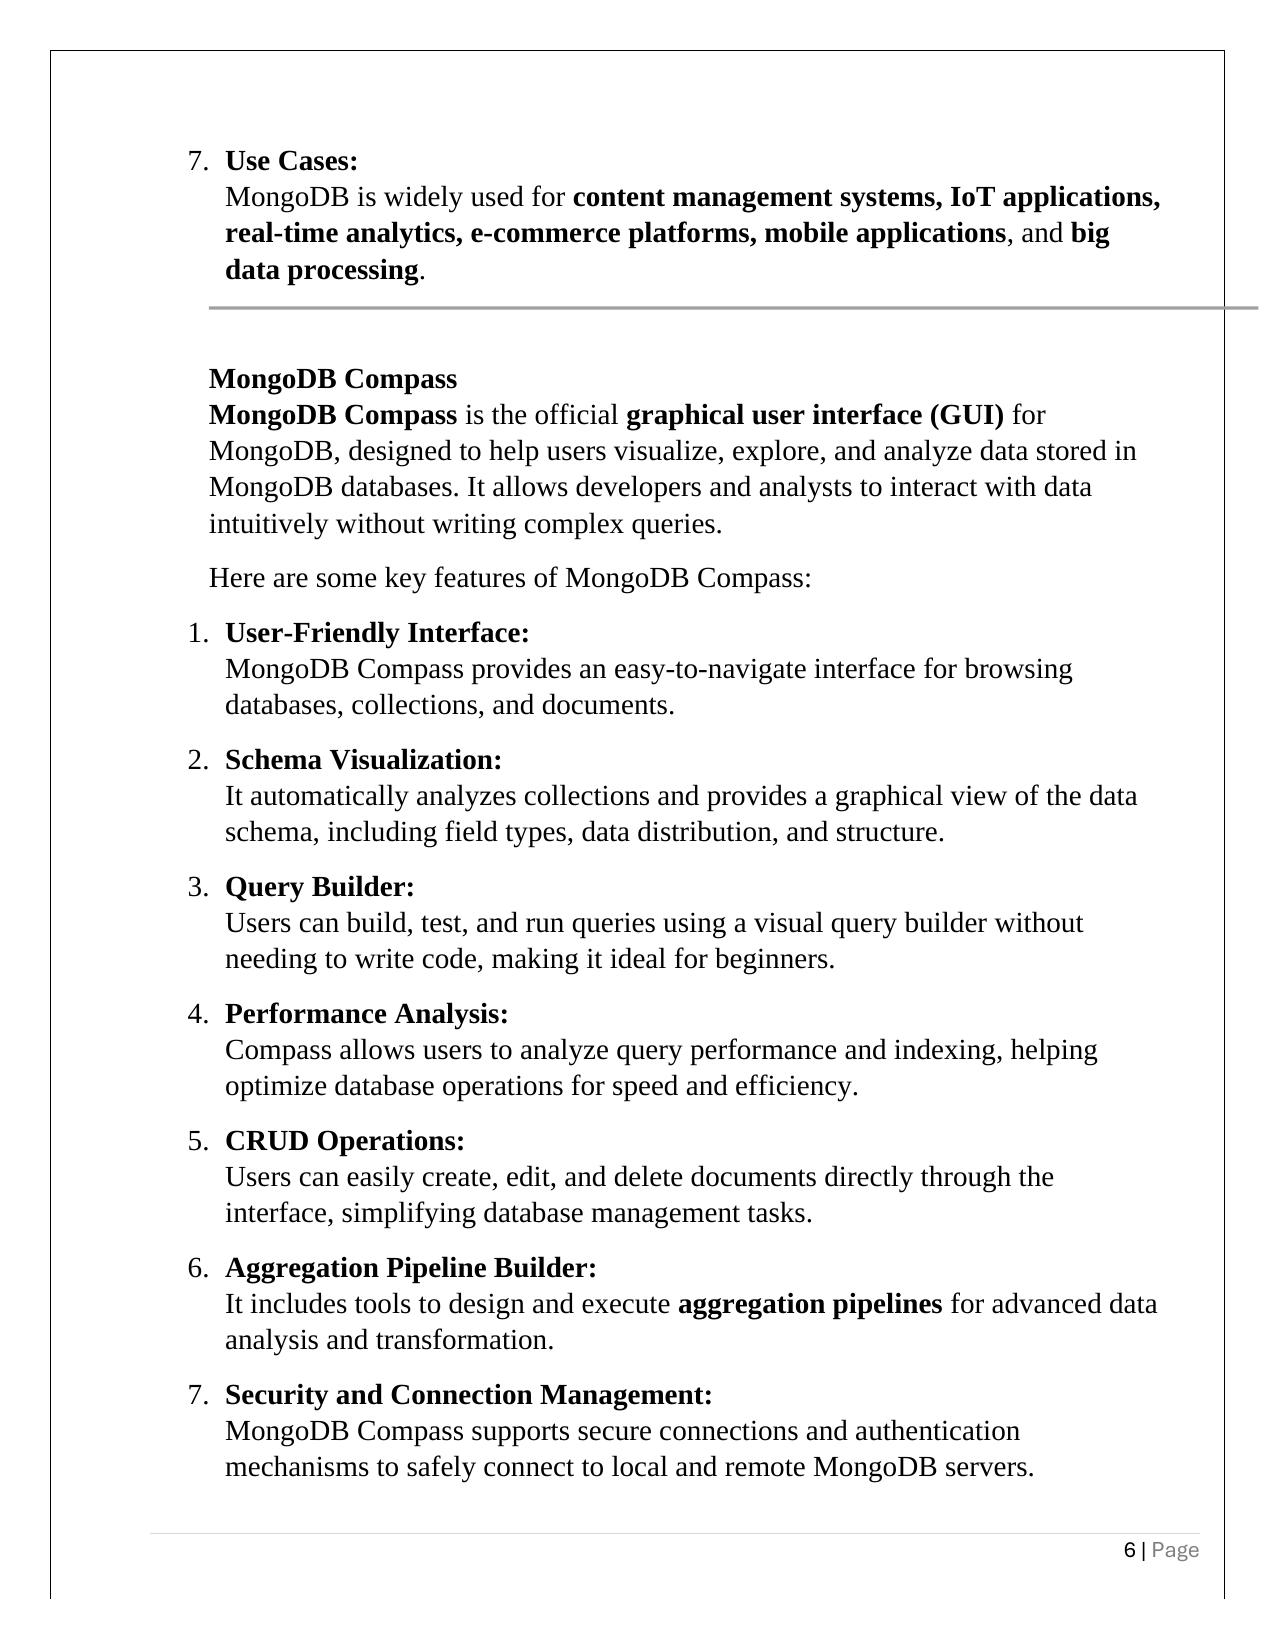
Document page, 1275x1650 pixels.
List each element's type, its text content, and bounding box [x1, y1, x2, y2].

text Here are some key features of MongoDB Compass: [209, 560, 1170, 594]
text MongoDB Compass MongoDB Compass is the official graphical user interface (GUI) for MongoDB, designed to help users visualize, explore, and analyze data stored in MongoDB databases. It allows developers and analysts to interact with data intuitively without writing complex queries. [209, 361, 1170, 539]
list Query Builder: Users can build, test, and run queries using a visual query builder without needing to write code, making it ideal for beginners. [187, 869, 1170, 975]
list Schema Visualization: It automatically analyzes collections and provides a graphical view of the data schema, including field types, data distribution, and structure. [187, 742, 1170, 848]
list User-Friendly Interface: MongoDB Compass provides an easy-to-navigate interface for browsing databases, collections, and documents. [187, 615, 1170, 721]
list CRUD Operations: Users can easily create, edit, and delete documents directly through the interface, simplifying database management tasks. [187, 1123, 1170, 1229]
list Performance Analysis: Compass allows users to analyze query performance and indexing, helping optimize database operations for speed and efficiency. [187, 996, 1170, 1102]
list Use Cases: MongoDB is widely used for content management systems, IoT applications, real-time analytics, e-commerce platforms, mobile applications, and big data processing. [187, 143, 1170, 285]
list Security and Connection Management: MongoDB Compass supports secure connections and authentication mechanisms to safely connect to local and remote MongoDB servers. [187, 1377, 1170, 1483]
list Aggregation Pipeline Builder: It includes tools to design and execute aggregation pipelines for advanced data analysis and transformation. [187, 1250, 1170, 1356]
